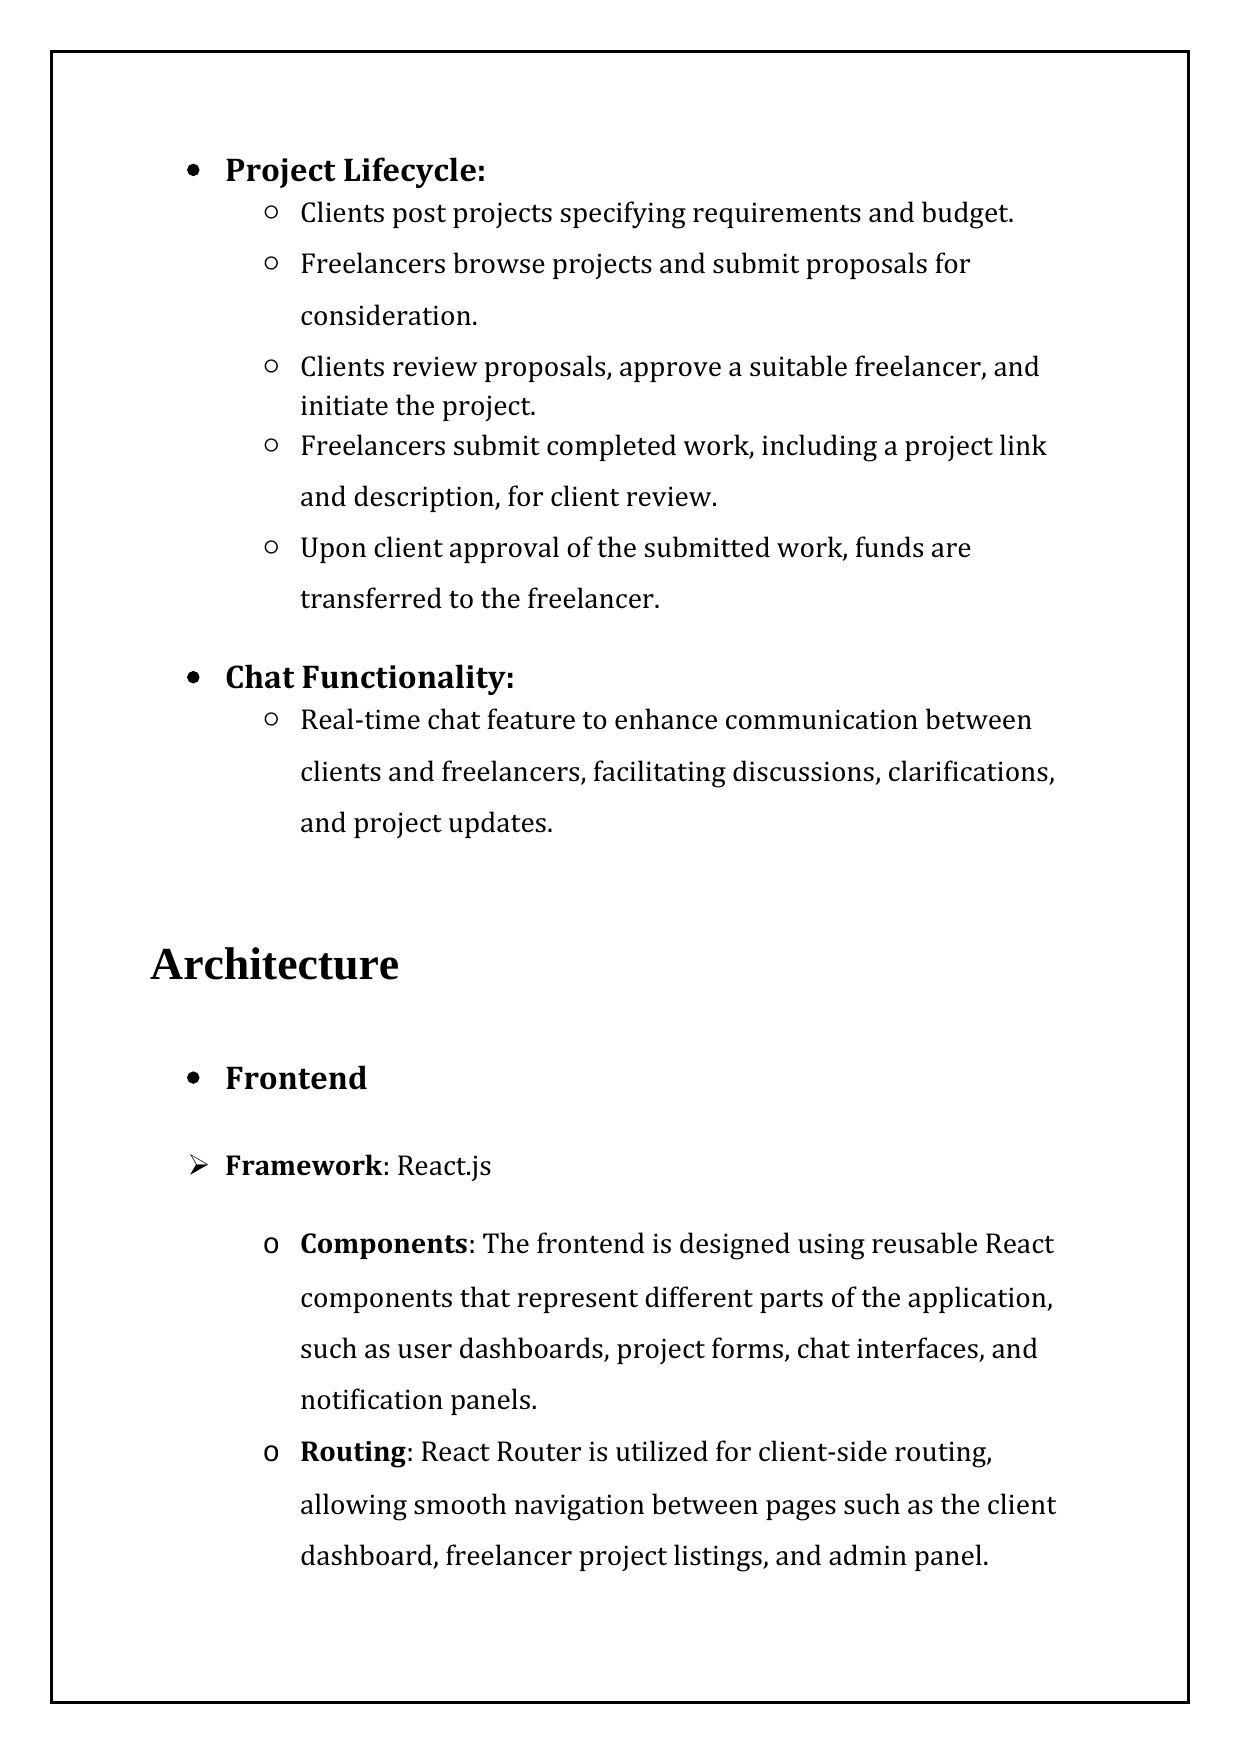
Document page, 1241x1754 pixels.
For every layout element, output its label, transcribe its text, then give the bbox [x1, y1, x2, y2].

list Clients post projects specifying requirements and budget. [262, 195, 1090, 229]
list Real-time chat feature to enhance communication between clients and freelancers, facilitating discussions, clarifications, and project updates. [262, 702, 1090, 839]
text Architecture [150, 937, 1090, 989]
list Routing: React Router is utilized for client-side routing, allowing smooth navigation between pages such as the client dashboard, freelancer project listings, and admin panel. [262, 1433, 1090, 1572]
list Clients review proposals, approve a suitable freelancer, and initiate the project. [262, 349, 1090, 422]
list Project Lifecycle: [187, 150, 1090, 189]
list Upon client approval of the submitted work, funds are transferred to the freelancer. [262, 530, 1090, 615]
list Freelancers browse projects and submit proposals for consideration. [262, 246, 1090, 332]
list Framework: React.js [187, 1147, 1090, 1182]
list Chat Functionality: [187, 657, 1090, 696]
list Freelancers submit completed work, including a project link and description, for client review. [262, 427, 1090, 513]
list Frontend [187, 1058, 1090, 1097]
list Components: The frontend is designed using reusable React components that represent different parts of the application, such as user dashboards, project forms, chat interfaces, and notification panels. [262, 1226, 1090, 1416]
